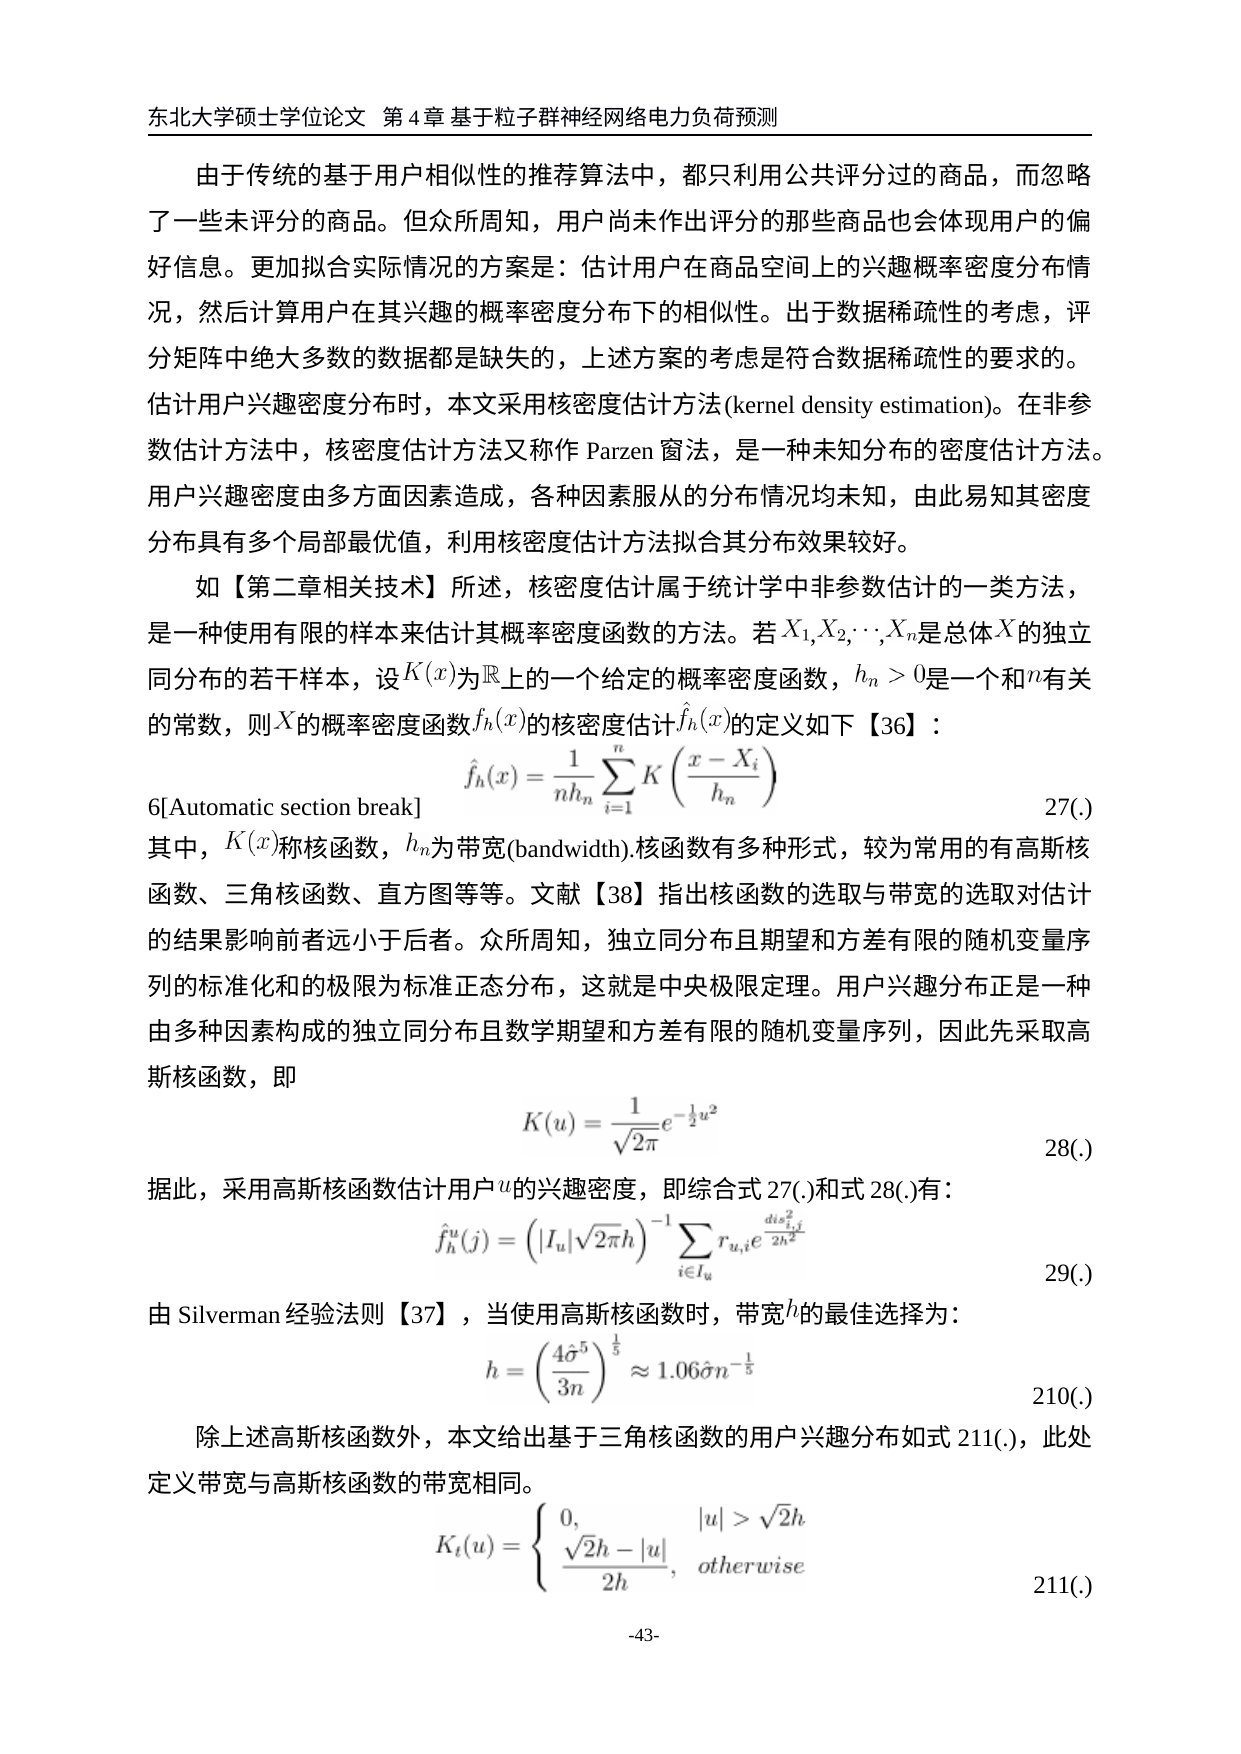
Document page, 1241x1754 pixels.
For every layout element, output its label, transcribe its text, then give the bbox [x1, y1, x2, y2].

text 据此，采用高斯核函数估计用户的兴趣密度，即综合式(1.7)和式(1.8)有： [148, 1162, 1092, 1208]
text 如【第二章相关技术】所述，核密度估计属于统计学中非参数估计的一类方法，是一种使用有限的样本来估计其概率密度函数的方法。若,,,是总体的独立同分布的若干样本，设为上的一个给定的概率密度函数，是一个和有关的常数，则的概率密度函数的核密度估计的定义如下【36】： [148, 560, 1092, 743]
text 由于传统的基于用户相似性的推荐算法中，都只利用公共评分过的商品，而忽略了一些未评分的商品。但众所周知，用户尚未作出评分的那些商品也会体现用户的偏好信息。更加拟合实际情况的方案是：估计用户在商品空间上的兴趣概率密度分布情况，然后计算用户在其兴趣的概率密度分布下的相似性。出于数据稀疏性的考虑，评分矩阵中绝大多数的数据都是缺失的，上述方案的考虑是符合数据稀疏性的要求的。估计用户兴趣密度分布时，本文采用核密度估计方法(kernel density estimation)。在非参数估计方法中，核密度估计方法又称作Parzen窗法，是一种未知分布的密度估计方法。用户兴趣密度由多方面因素造成，各种因素服从的分布情况均未知，由此易知其密度分布具有多个局部最优值，利用核密度估计方法拟合其分布效果较好。 [148, 148, 1092, 560]
text 除上述高斯核函数外，本文给出基于三角核函数的用户兴趣分布如式(1.11)，此处定义带宽与高斯核函数的带宽相同。 [148, 1410, 1092, 1502]
text 由Silverman经验法则【37】，当使用高斯核函数时，带宽的最佳选择为： [148, 1287, 1092, 1333]
text 其中，称核函数，为带宽(bandwidth).核函数有多种形式，较为常用的有高斯核函数、三角核函数、直方图等等。文献【38】指出核函数的选取与带宽的选取对估计的结果影响前者远小于后者。众所周知，独立同分布且期望和方差有限的随机变量序列的标准化和的极限为标准正态分布，这就是中央极限定理。用户兴趣分布正是一种由多种因素构成的独立同分布且数学期望和方差有限的随机变量序列，因此先采取高斯核函数，即 [148, 821, 1092, 1096]
